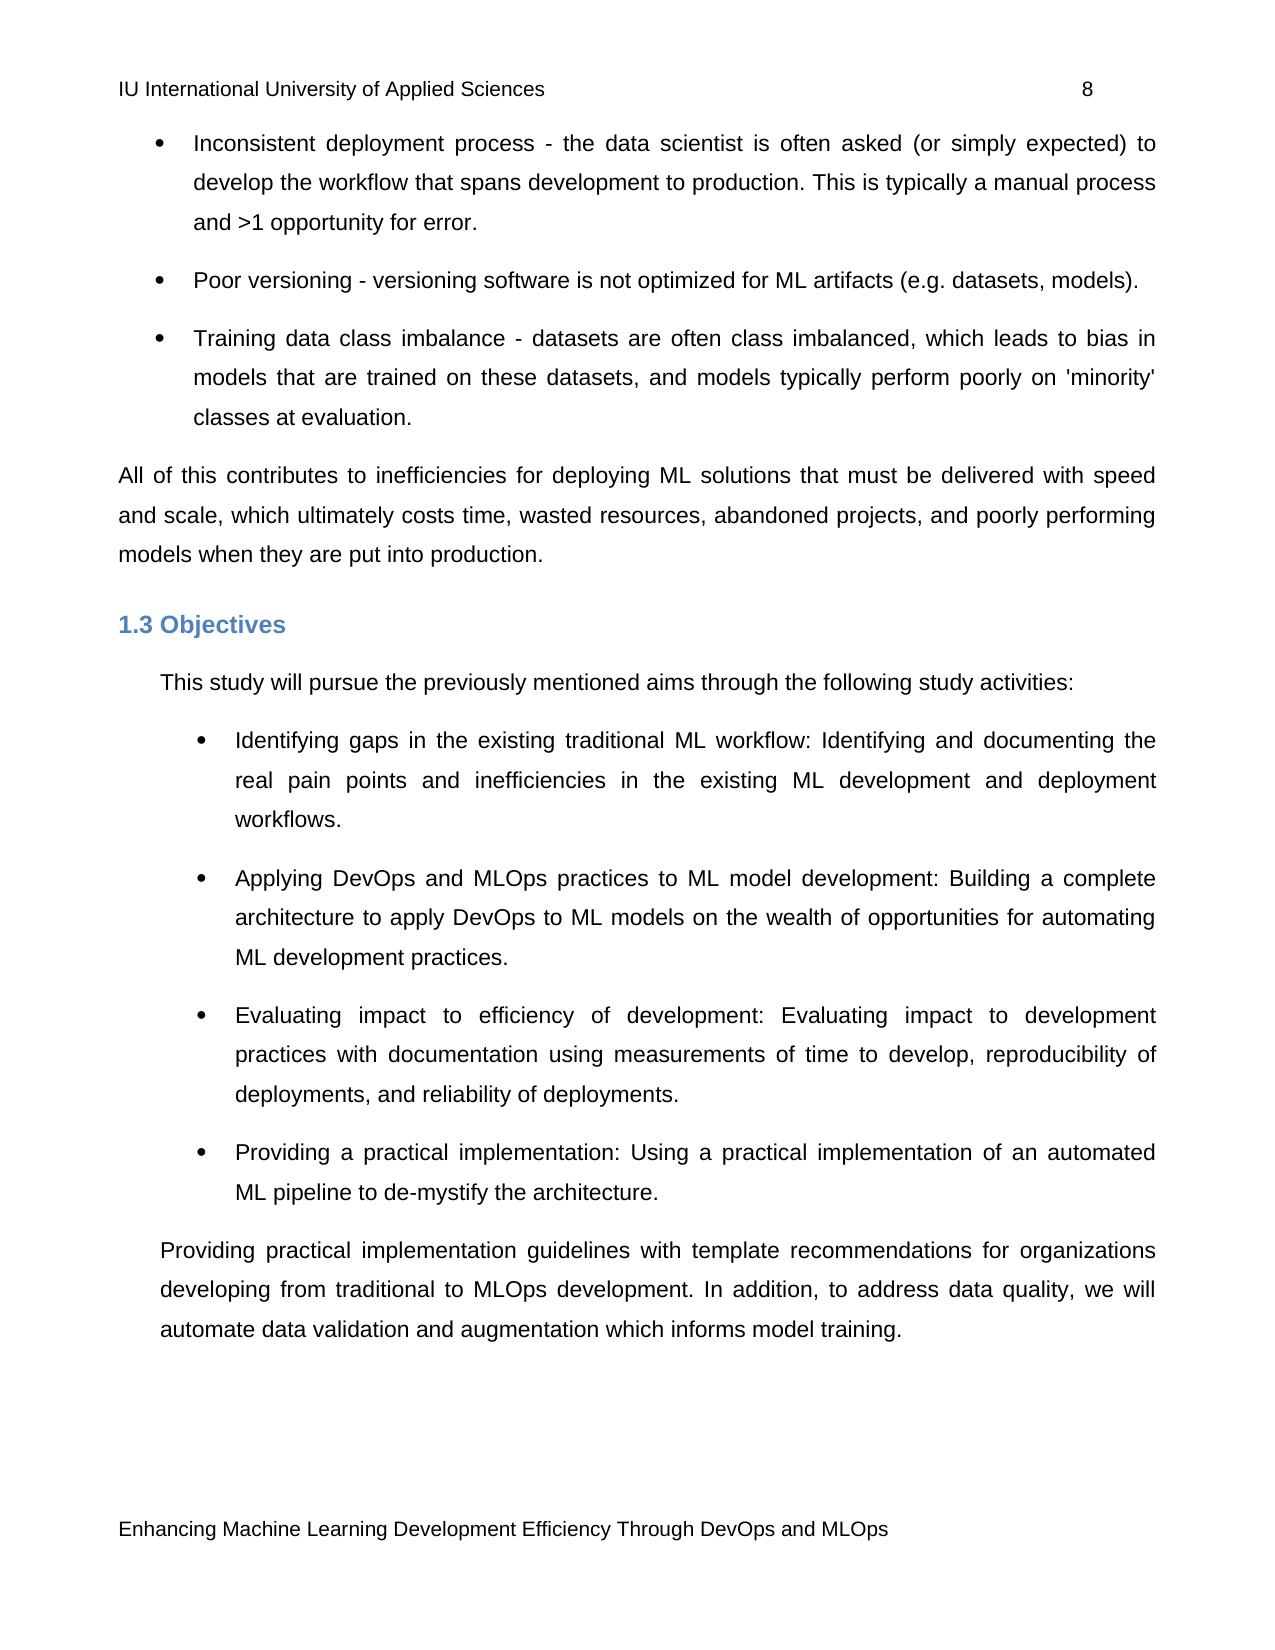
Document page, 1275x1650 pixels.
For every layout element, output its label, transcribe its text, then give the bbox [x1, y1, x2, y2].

list Poor versioning - versioning software is not optimized for ML artifacts (e.g. datasets, models). [156, 267, 1157, 293]
list Providing a practical implementation: Using a practical implementation of an automated ML pipeline to de-mystify the architecture. [197, 1139, 1157, 1205]
list Identifying gaps in the existing traditional ML workflow: Identifying and documenting the real pain points and inefficiencies in the existing ML development and deployment workflows. [197, 727, 1157, 833]
text All of this contributes to inefficiencies for deploying ML solutions that must be delivered with speed and scale, which ultimately costs time, wasted resources, abandoned projects, and poorly performing models when they are put into production. [118, 462, 1157, 567]
list Training data class imbalance - datasets are often class imbalanced, which leads to bias in models that are trained on these datasets, and models typically perform poorly on 'minority' classes at evaluation. [156, 325, 1157, 430]
text Providing practical implementation guidelines with template recommendations for organizations developing from traditional to MLOps development. In addition, to address data quality, we will automate data validation and augmentation which informs model training. [160, 1237, 1157, 1342]
text This study will pursue the previously mentioned aims through the following study activities: [160, 669, 1157, 696]
list Evaluating impact to efficiency of development: Evaluating impact to development practices with documentation using measurements of time to develop, reproducibility of deployments, and reliability of deployments. [197, 1002, 1157, 1107]
subtitle 1.3 Objectives [118, 611, 1157, 639]
list Inconsistent deployment process - the data scientist is often asked (or simply expected) to develop the workflow that spans development to production. This is typically a manual process and >1 opportunity for error. [156, 129, 1157, 235]
list Applying DevOps and MLOps practices to ML model development: Building a complete architecture to apply DevOps to ML models on the wealth of opportunities for automating ML development practices. [197, 865, 1157, 970]
